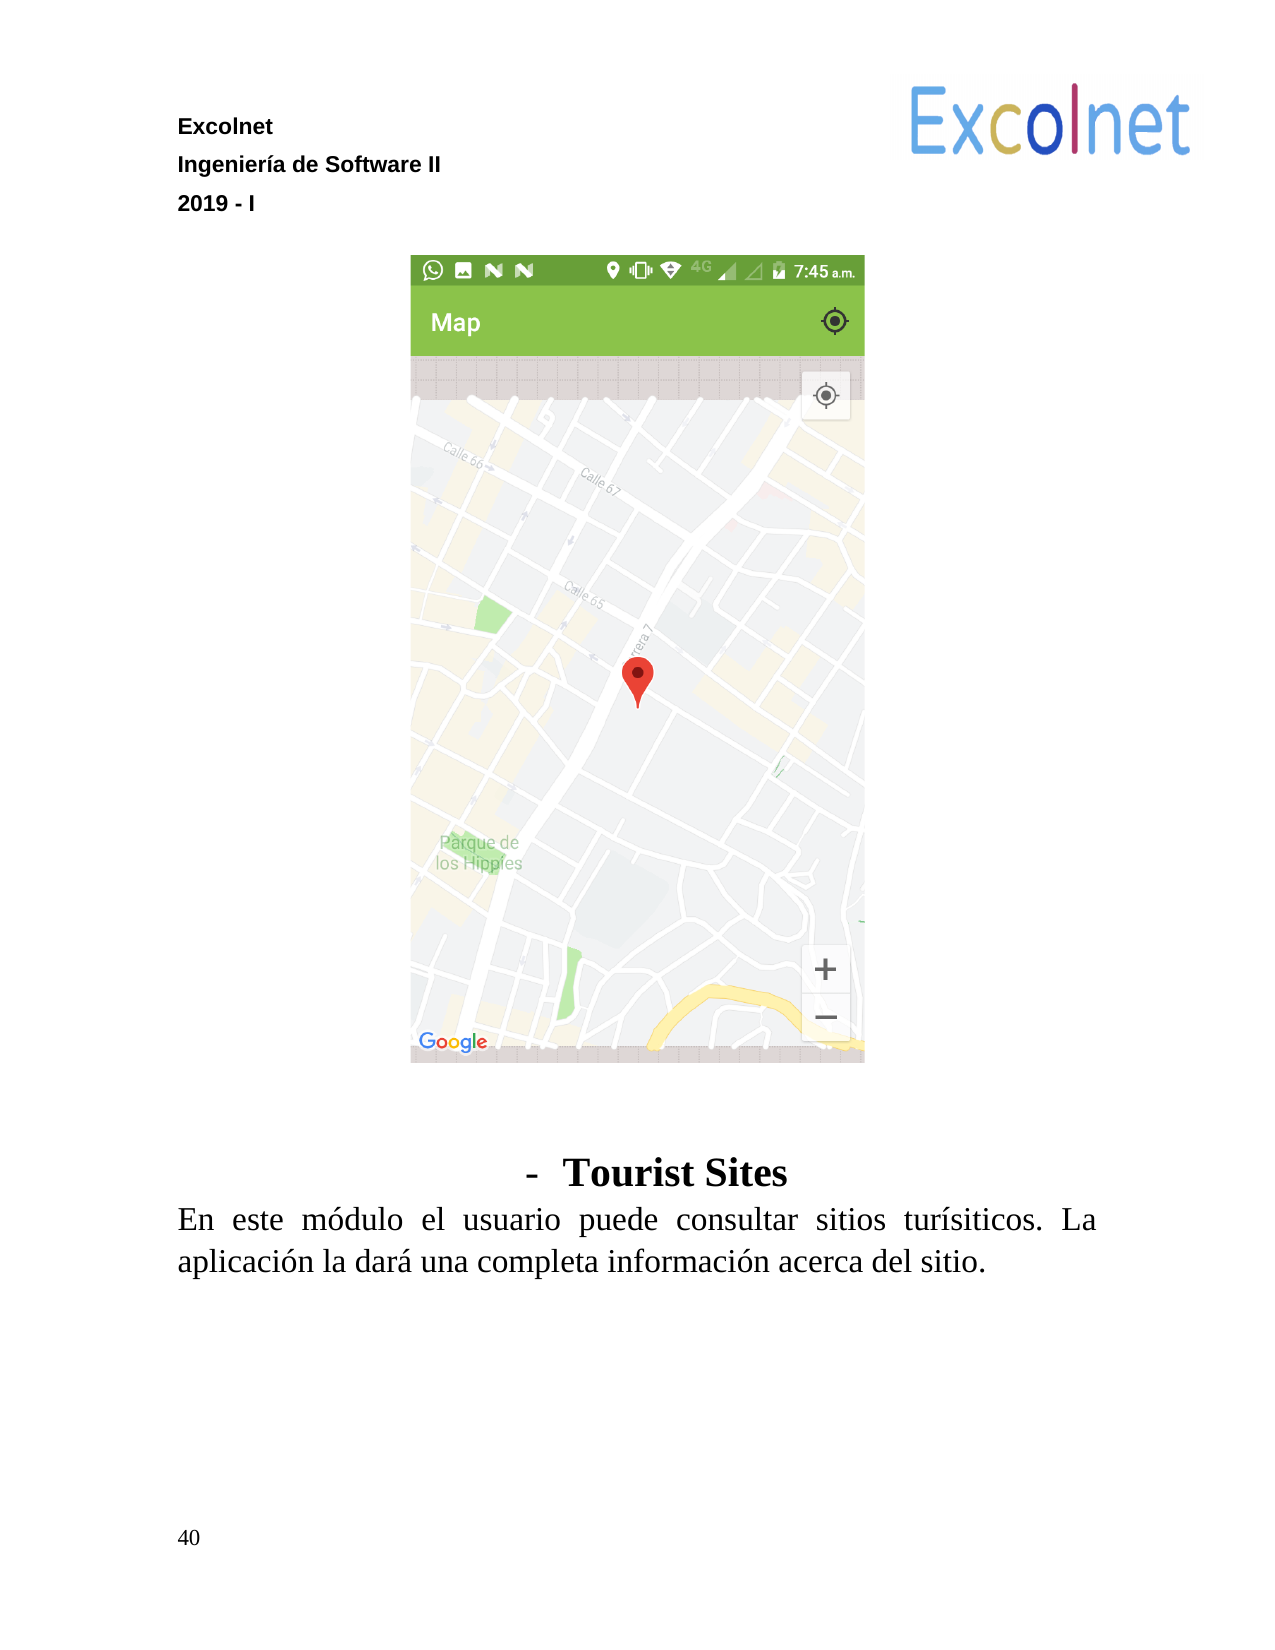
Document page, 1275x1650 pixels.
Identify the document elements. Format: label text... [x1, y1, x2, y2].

picture [889, 74, 1205, 159]
subtitle Tourist Sites [215, 1148, 1098, 1196]
text En este módulo el usuario puede consultar sitios turísiticos. La aplicación la dará una completa información acerca del sitio. [177, 1199, 1098, 1279]
picture [410, 255, 865, 1063]
